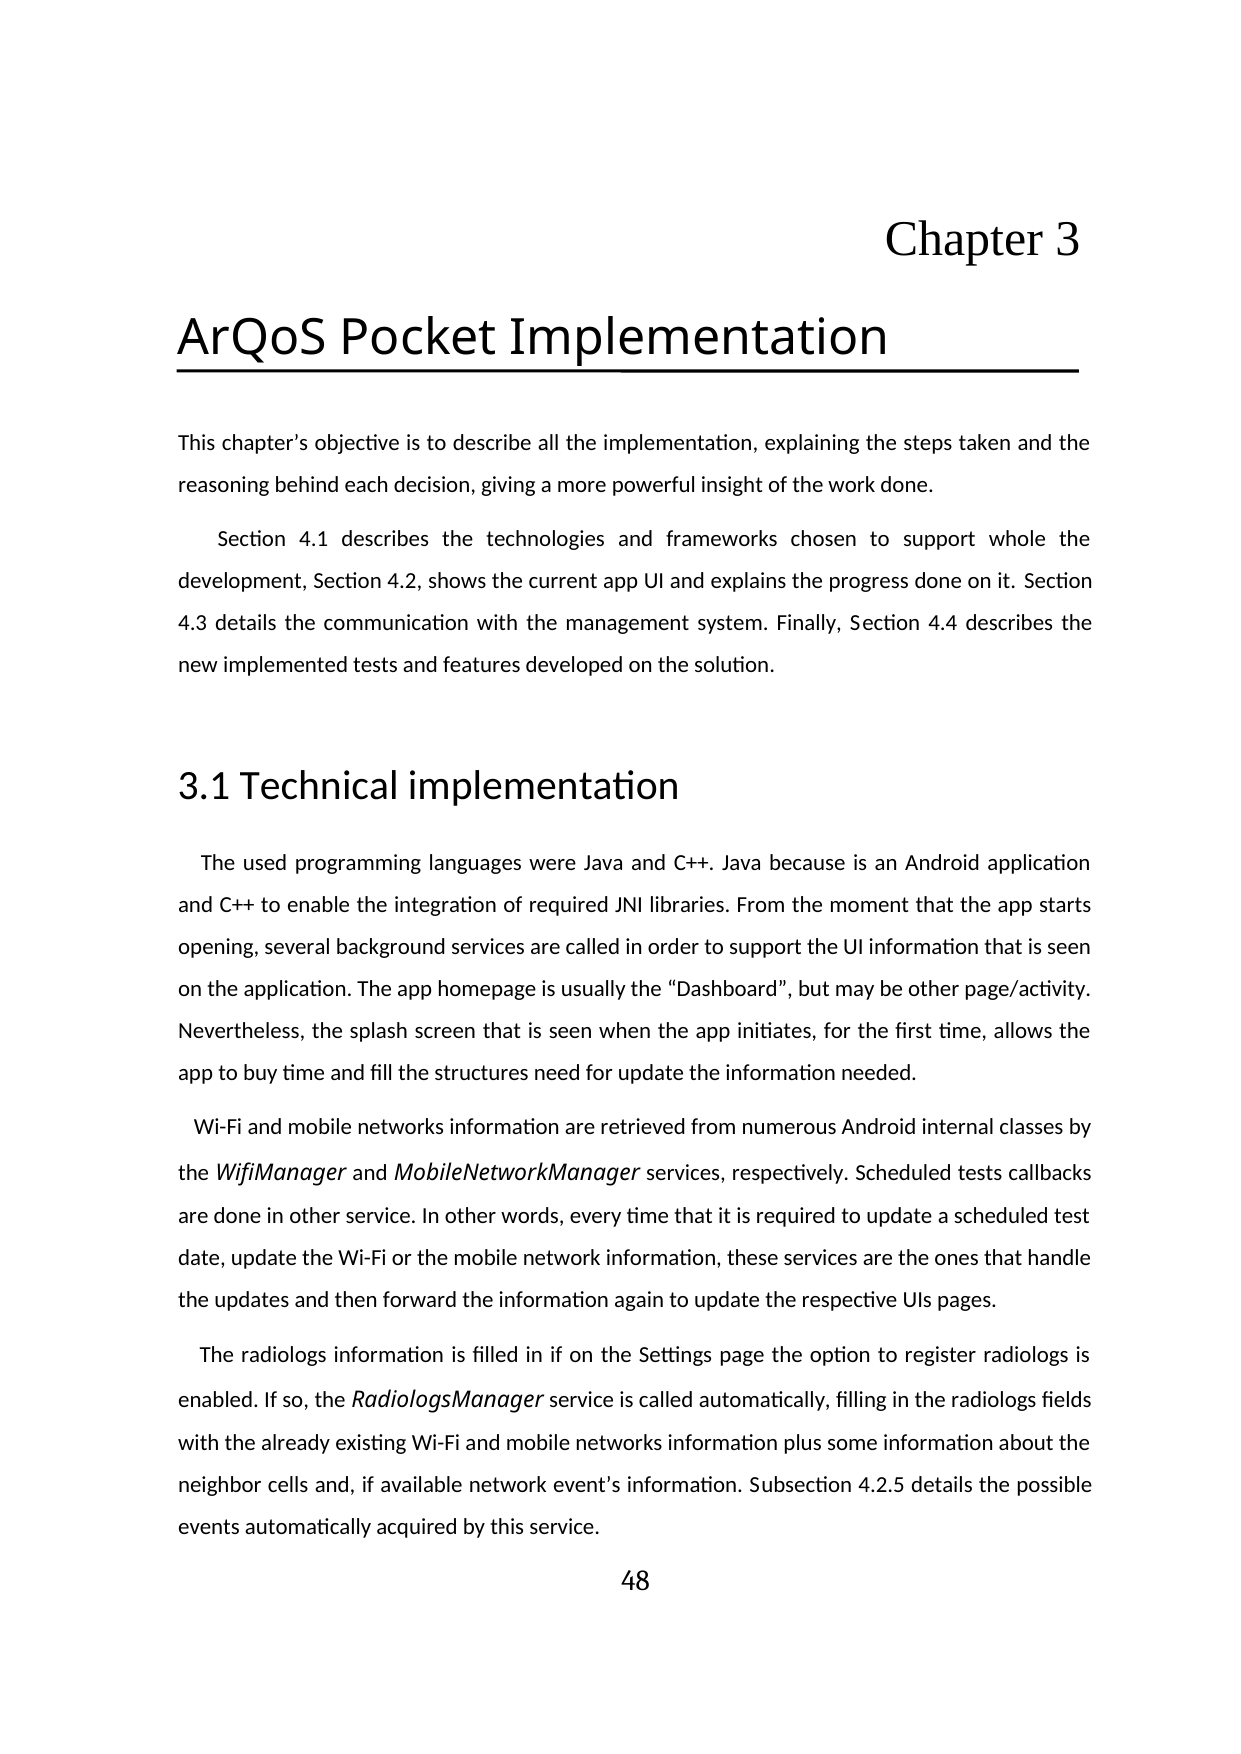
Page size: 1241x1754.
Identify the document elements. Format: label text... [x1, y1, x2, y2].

text The programming languages were Java and C++. Java because is an Android application and C++ . [178, 848, 1092, 1086]
text The radiologs information filled in if the Settings page the option register radiologs is enable. , the RadiologsManager service is called, filling in the radiologs fields with the already existing Wi-Fi and mobile networks information plus some information about the neighbor cells and if event’s information. ubsection 4.2.5 detail the possible events automatically by this service. [178, 1340, 1092, 1541]
text describe the technologies and frameworks chosen to support whole the development, ection 4.2, show the current app UI and explai the progress done on it.ection 4.3 detail the communication with the management systeminally, ection 4.4 the new implemented tests and features developed on the solution. [178, 524, 1092, 678]
text Wi-Fi and mobile networks information are retrieved from numerous Android internal classes by the WifiManager and MobileNetworkManager services, respectively. Scheduled tests callbacks are done in other service n other words, every time that is to update a scheduled test date, update the Wi-Fi or the mobile network information, these services that handle the updates and then the information again to update the respective UIs pages. [178, 1112, 1092, 1313]
subtitle Technical implementation [177, 759, 1092, 810]
subtitle ArQoS Pocket Implementation [177, 301, 1092, 369]
text This chapter’s objective is to describe all the implementation, explaining the steps taken and the reasoning behind each decision, giving a more powerful insight of the work done. [178, 428, 1092, 498]
